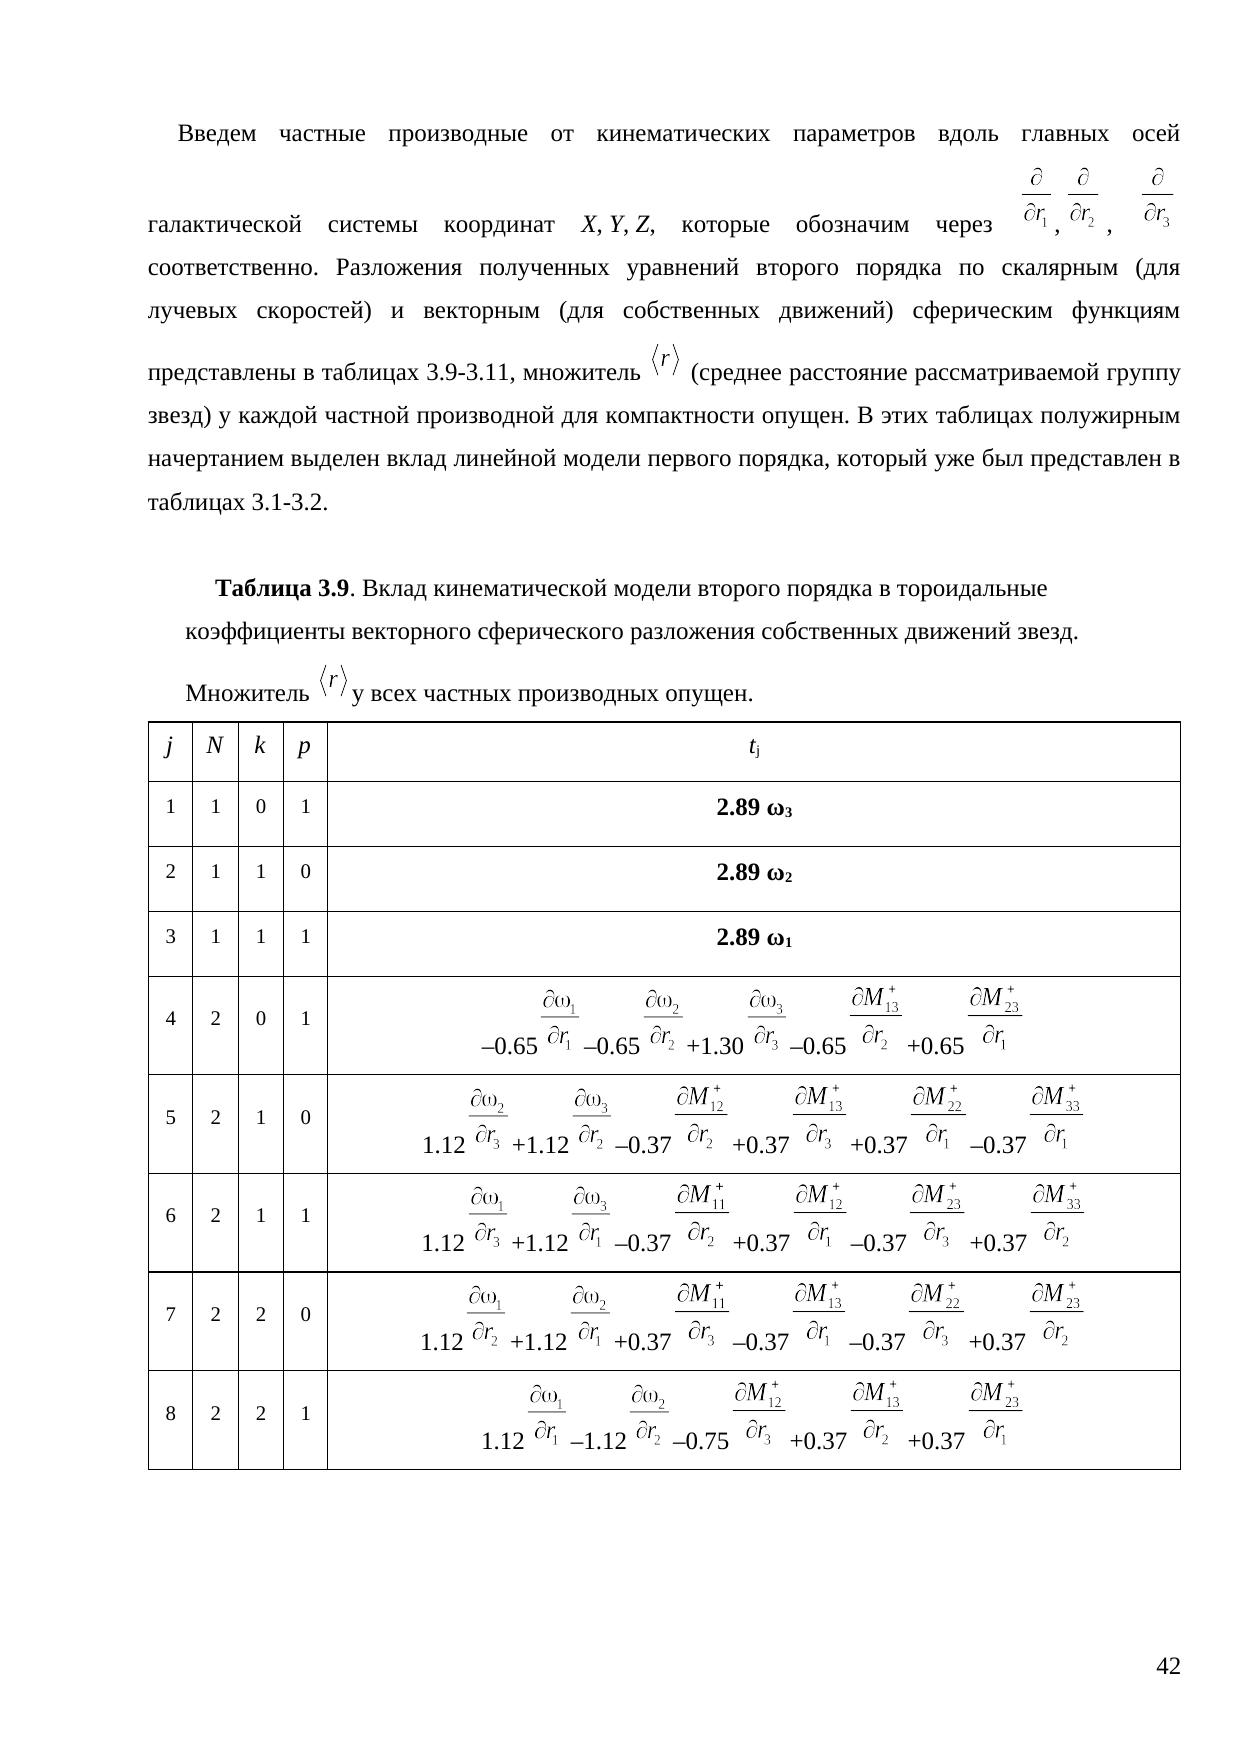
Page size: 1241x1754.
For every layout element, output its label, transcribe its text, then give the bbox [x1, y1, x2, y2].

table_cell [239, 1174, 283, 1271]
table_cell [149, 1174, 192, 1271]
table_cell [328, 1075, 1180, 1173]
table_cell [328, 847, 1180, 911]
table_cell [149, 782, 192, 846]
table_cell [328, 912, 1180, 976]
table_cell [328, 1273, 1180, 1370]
text Введем частные производные от кинематических параметров вдоль главных осей галактической системы координат X, Y, Z, которые обозначим через ,, соответственно. Разложения полученных уравнений второго порядка по скалярным (для лучевых скоростей) и векторным (для собственных движений) сферическим функциям представлены в таблицах 3.9-3.11, множитель (среднее расстояние рассматриваемой группу звезд) у каждой частной производной для компактности опущен. В этих таблицах полужирным начертанием выделен вклад линейной модели первого порядка, который уже был представлен в таблицах 3.1-3.2. [148, 118, 1181, 515]
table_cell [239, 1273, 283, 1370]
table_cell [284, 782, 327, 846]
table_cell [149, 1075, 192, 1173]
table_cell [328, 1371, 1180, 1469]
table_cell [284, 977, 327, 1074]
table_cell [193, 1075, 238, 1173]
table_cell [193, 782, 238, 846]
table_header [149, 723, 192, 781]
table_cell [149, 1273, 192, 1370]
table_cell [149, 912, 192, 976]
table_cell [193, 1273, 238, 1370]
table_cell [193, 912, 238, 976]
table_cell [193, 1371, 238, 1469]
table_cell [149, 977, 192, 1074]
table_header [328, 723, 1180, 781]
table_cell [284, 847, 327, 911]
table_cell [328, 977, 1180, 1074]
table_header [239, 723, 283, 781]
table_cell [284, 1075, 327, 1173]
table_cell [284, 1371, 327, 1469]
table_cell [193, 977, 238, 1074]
text Таблица 3.9. Вклад кинематической модели второго порядка в тороидальные коэффициенты векторного сферического разложения собственных движений звезд. Множитель у всех частных производных опущен. [185, 573, 1181, 707]
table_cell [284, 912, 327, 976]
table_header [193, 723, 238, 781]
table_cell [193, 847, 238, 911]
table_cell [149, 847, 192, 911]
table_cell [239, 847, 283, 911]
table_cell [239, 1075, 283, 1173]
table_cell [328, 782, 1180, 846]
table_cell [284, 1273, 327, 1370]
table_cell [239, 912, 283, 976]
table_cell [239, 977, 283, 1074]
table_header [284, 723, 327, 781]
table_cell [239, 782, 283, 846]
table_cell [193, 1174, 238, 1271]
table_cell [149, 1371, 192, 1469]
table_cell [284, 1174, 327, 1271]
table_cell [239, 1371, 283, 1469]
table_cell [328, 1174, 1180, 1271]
